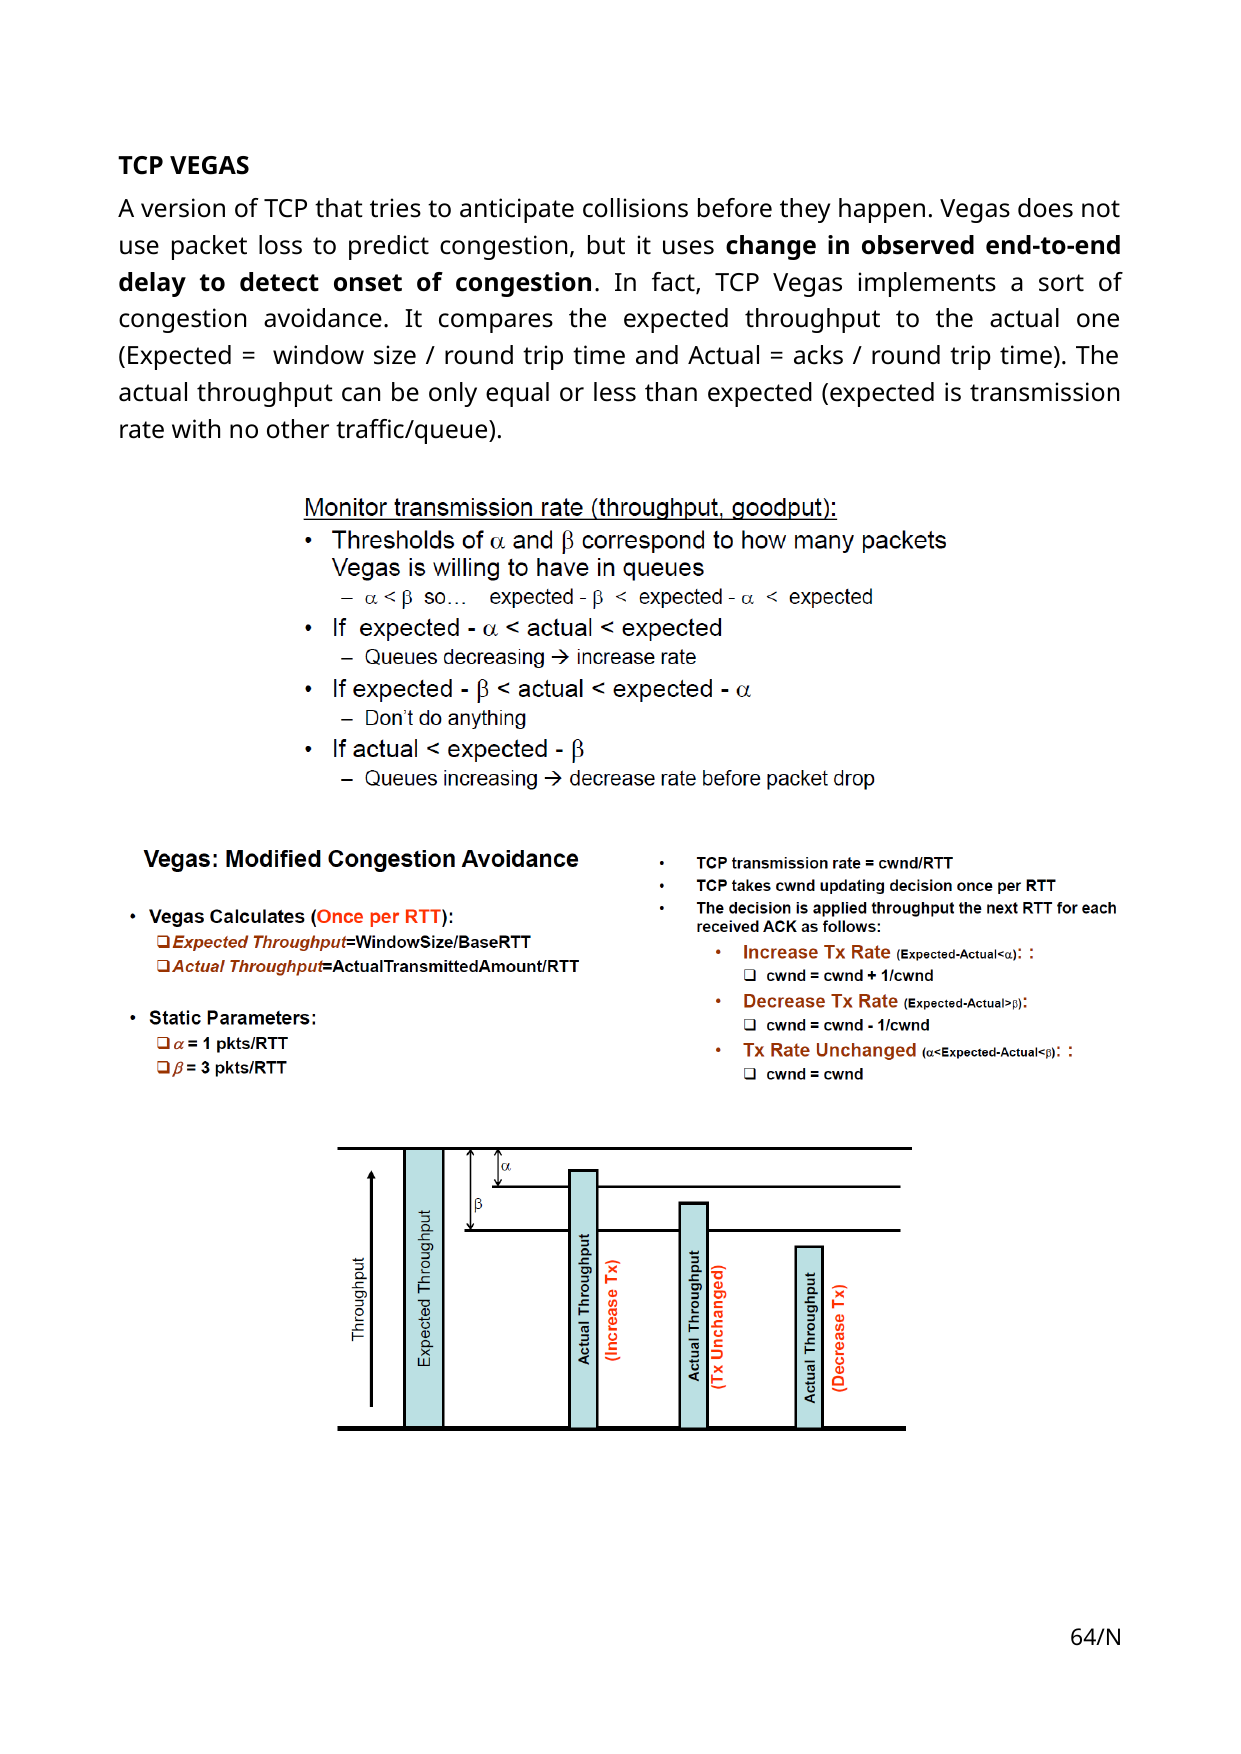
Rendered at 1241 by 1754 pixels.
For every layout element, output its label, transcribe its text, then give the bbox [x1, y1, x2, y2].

text TCP VEGAS [118, 148, 1122, 182]
picture [648, 842, 1123, 1094]
text A version of TCP that tries to anticipate collisions before they happen. Vegas does not use packet loss to predict congestion, but it uses change in observed end-to-end delay to detect onset of congestion. In fact, TCP Vegas implements a sort of congestion avoidance. It compares the expected throughput to the actual one (Expected = window size / round trip time and Actual = acks / round trip time). The actual throughput can be only equal or less than expected (expected is transmission rate with no other traffic/queue). [118, 191, 1122, 445]
picture [285, 484, 956, 800]
picture [118, 838, 597, 1089]
picture [320, 1128, 920, 1448]
